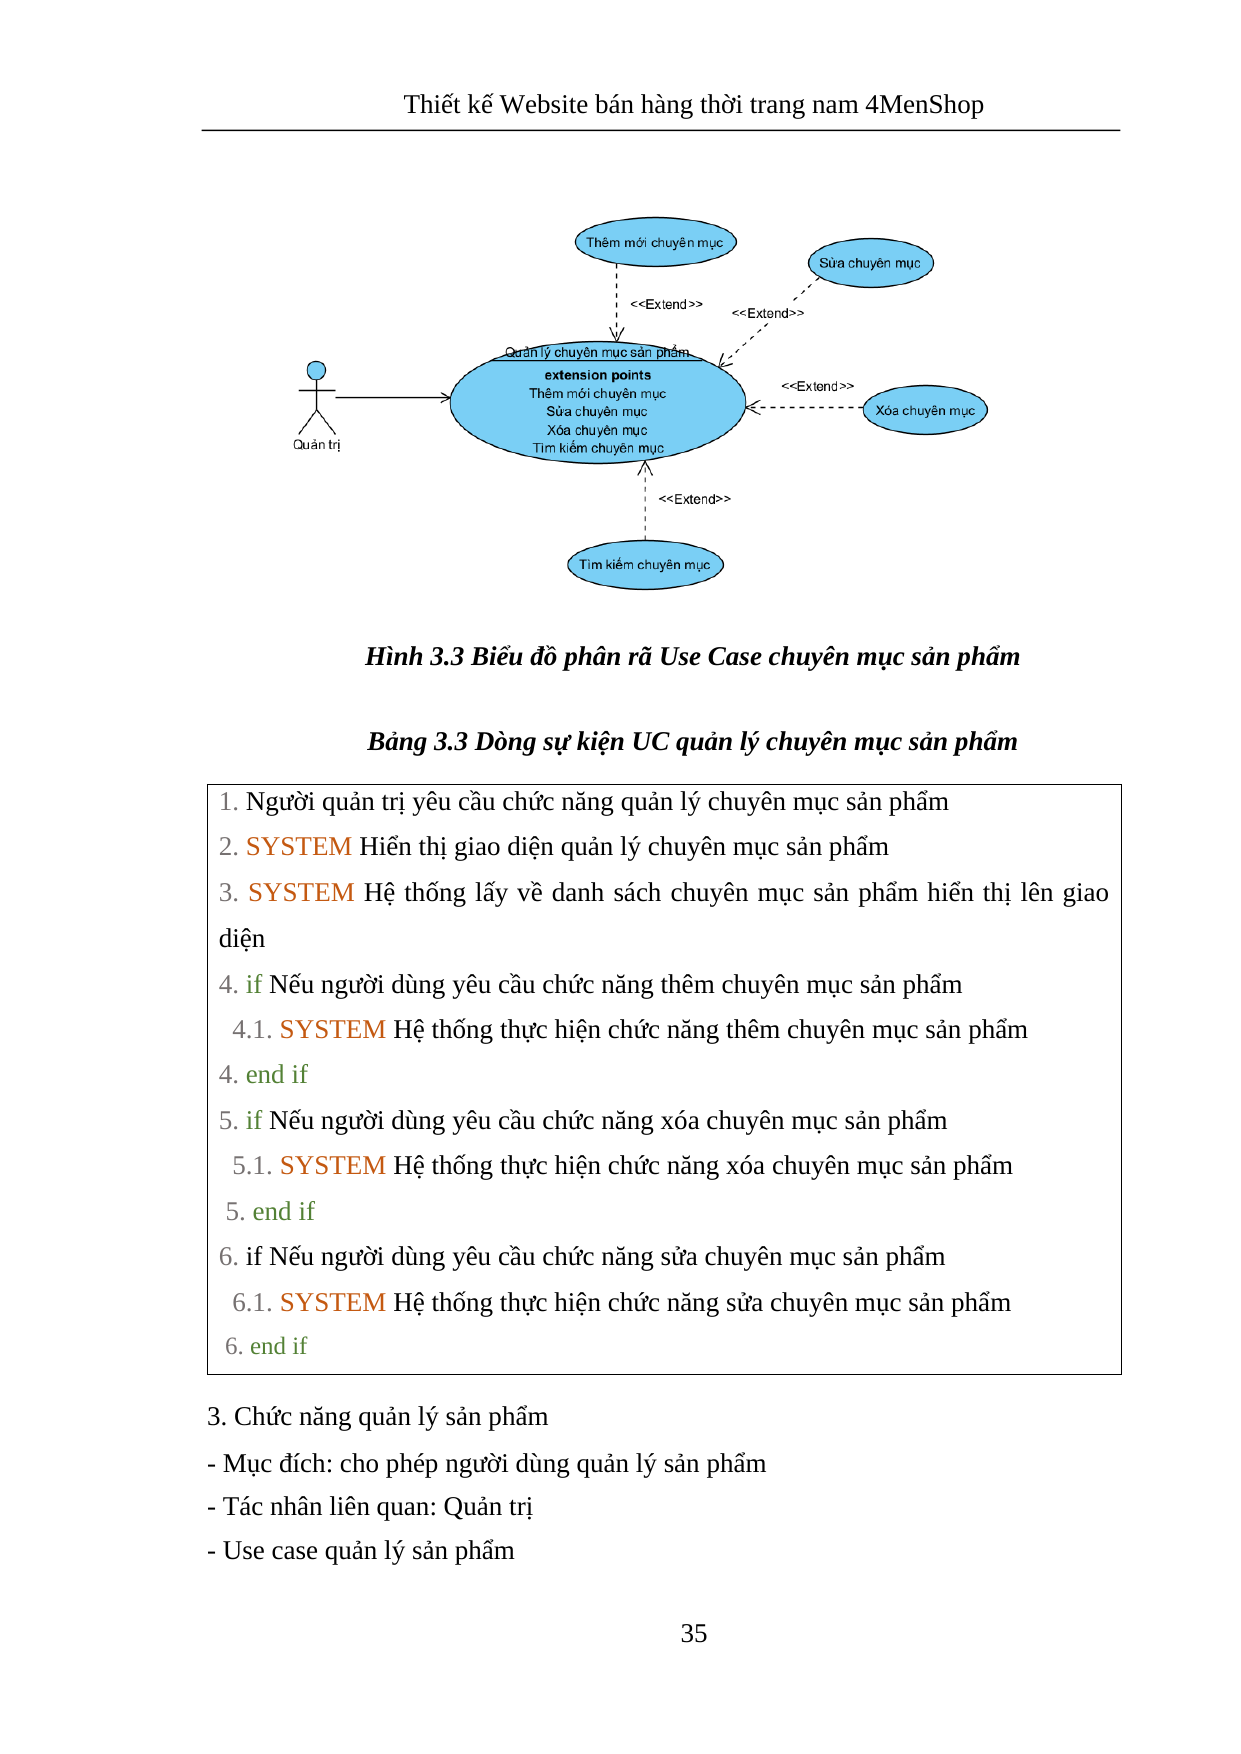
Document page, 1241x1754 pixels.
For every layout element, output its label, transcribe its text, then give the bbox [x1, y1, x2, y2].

table_cell 3. SYSTEM Hệ thống lấy về danh sách chuyên mục sản phẩm hiển thị lên giao diện [208, 876, 1121, 968]
text Hình 3.3 Biểu đồ phân rã Use Case chuyên mục sản phẩm [207, 641, 1122, 672]
text - Use case quản lý sản phẩm [207, 1534, 1122, 1565]
text Bảng 3.3 Dòng sự kiện UC quản lý chuyên mục sản phẩm [207, 725, 1122, 756]
table_cell 4.1. SYSTEM Hệ thống thực hiện chức năng thêm chuyên mục sản phẩm [208, 1013, 1121, 1059]
text 3. Chức năng quản lý sản phẩm [207, 1400, 1122, 1431]
table_cell 6. end if [208, 1331, 1121, 1374]
text - Mục đích: cho phép người dùng quản lý sản phẩm [207, 1447, 1122, 1478]
table_cell 5.1. SYSTEM Hệ thống thực hiện chức năng xóa chuyên mục sản phẩm [208, 1150, 1121, 1195]
table_cell 2. SYSTEM Hiển thị giao diện quản lý chuyên mục sản phẩm [208, 830, 1121, 876]
table_cell 4. end if [208, 1059, 1121, 1104]
table_cell 6.1. SYSTEM Hệ thống thực hiện chức năng sửa chuyên mục sản phẩm [208, 1286, 1121, 1331]
table_cell 6. if Nếu người dùng yêu cầu chức năng sửa chuyên mục sản phẩm [208, 1240, 1121, 1286]
table_cell 4. if Nếu người dùng yêu cầu chức năng thêm chuyên mục sản phẩm [208, 968, 1121, 1013]
table_cell 5. end if [208, 1195, 1121, 1240]
picture [281, 177, 1002, 603]
table_cell 5. if Nếu người dùng yêu cầu chức năng xóa chuyên mục sản phẩm [208, 1104, 1121, 1149]
table_header 1. Người quản trị yêu cầu chức năng quản lý chuyên mục sản phẩm [208, 785, 1121, 830]
text - Tác nhân liên quan: Quản trị [207, 1491, 1122, 1522]
